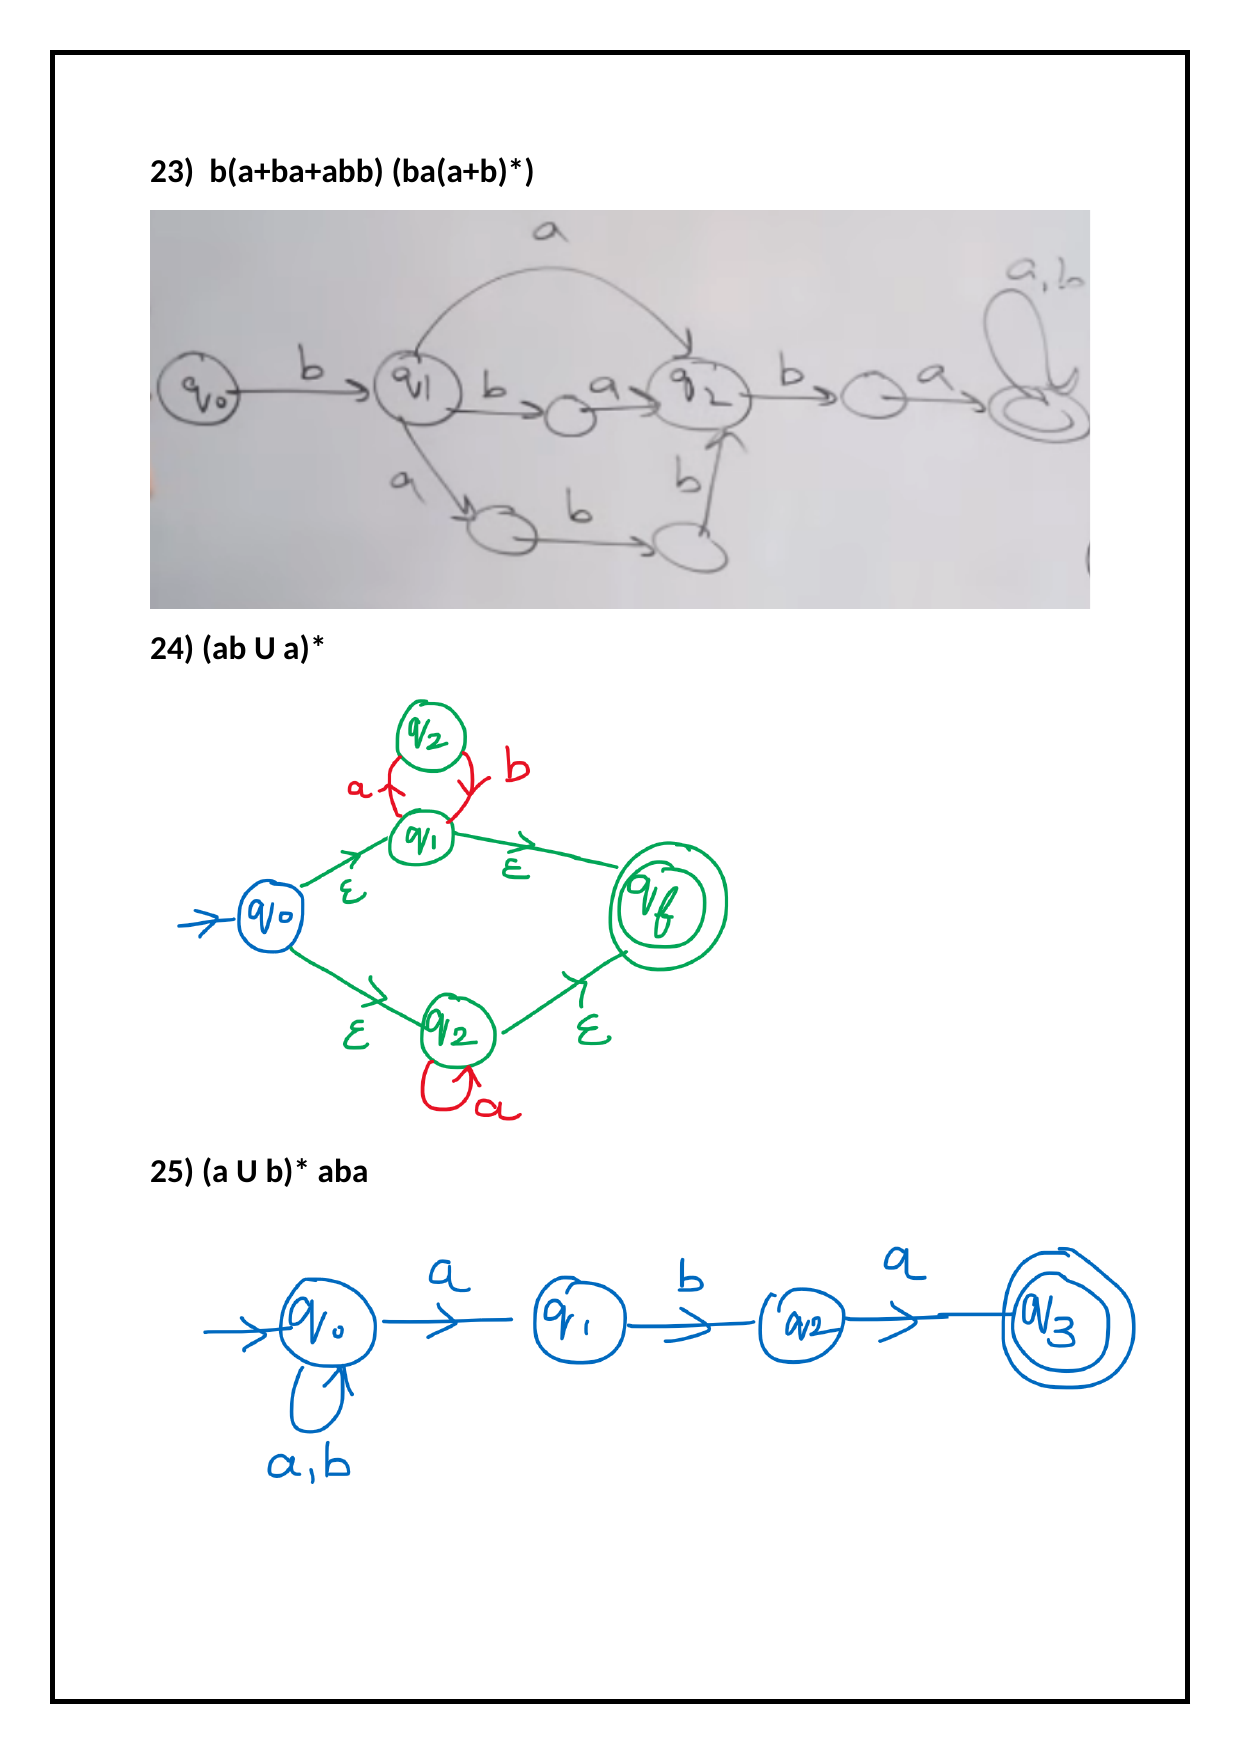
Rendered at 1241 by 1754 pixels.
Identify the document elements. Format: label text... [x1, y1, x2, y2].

text 25) (a U b)* aba [150, 1150, 1090, 1191]
text 23) b(a+ba+abb) (ba(a+b)*) [150, 150, 1090, 191]
picture [150, 1211, 1153, 1528]
picture [150, 670, 778, 1132]
picture [150, 210, 1091, 609]
